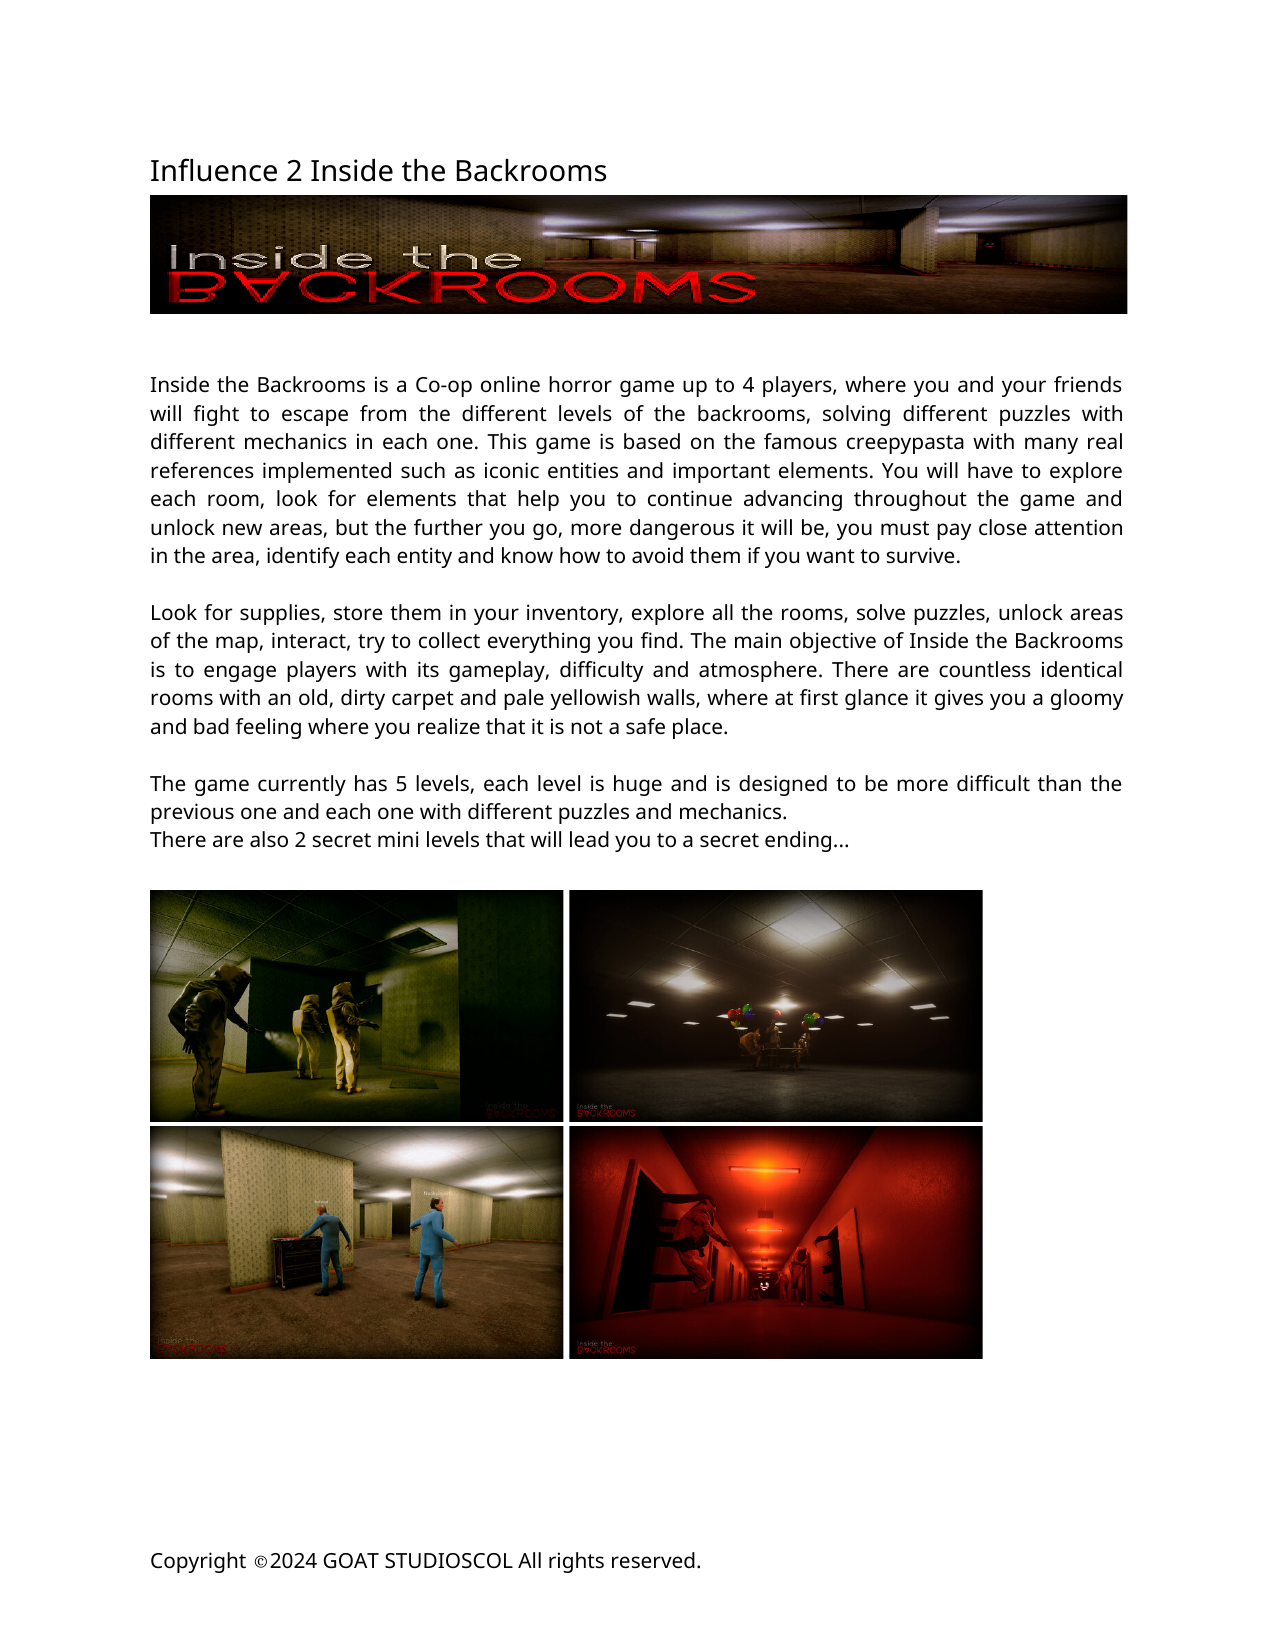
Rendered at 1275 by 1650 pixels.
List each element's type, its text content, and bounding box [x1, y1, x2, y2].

text Influence 2 Inside the Backrooms [150, 150, 1125, 190]
picture [150, 890, 564, 1122]
picture [569, 890, 983, 1122]
picture [150, 195, 1128, 314]
text Inside the Backrooms is a Co-op online horror game up to 4 players, where you and your friends will fight to escape from the different levels of the backrooms, solving different puzzles with different mechanics in each one. This game is based on the famous creepypasta with many real references implemented such as iconic entities and important elements. You will have to explore each room, look for elements that help you to continue advancing throughout the game and unlock new areas, but the further you go, more dangerous it will be, you must pay close attention in the area, identify each entity and know how to avoid them if you want to survive. [150, 371, 1125, 569]
text Look for supplies, store them in your inventory, explore all the rooms, solve puzzles, unlock areas of the map, interact, try to collect everything you find. The main objective of Inside the Backrooms is to engage players with its gameplay, difficulty and atmosphere. There are countless identical rooms with an old, dirty carpet and pale yellowish walls, where at first glance it gives you a gloomy and bad feeling where you realize that it is not a safe place. [150, 598, 1125, 740]
picture [150, 1126, 564, 1359]
text The game currently has 5 levels, each level is huge and is designed to be more difficult than the previous one and each one with different puzzles and mechanics. [150, 769, 1125, 826]
picture [569, 1126, 983, 1359]
text There are also 2 secret mini levels that will lead you to a secret ending... [150, 826, 1125, 854]
